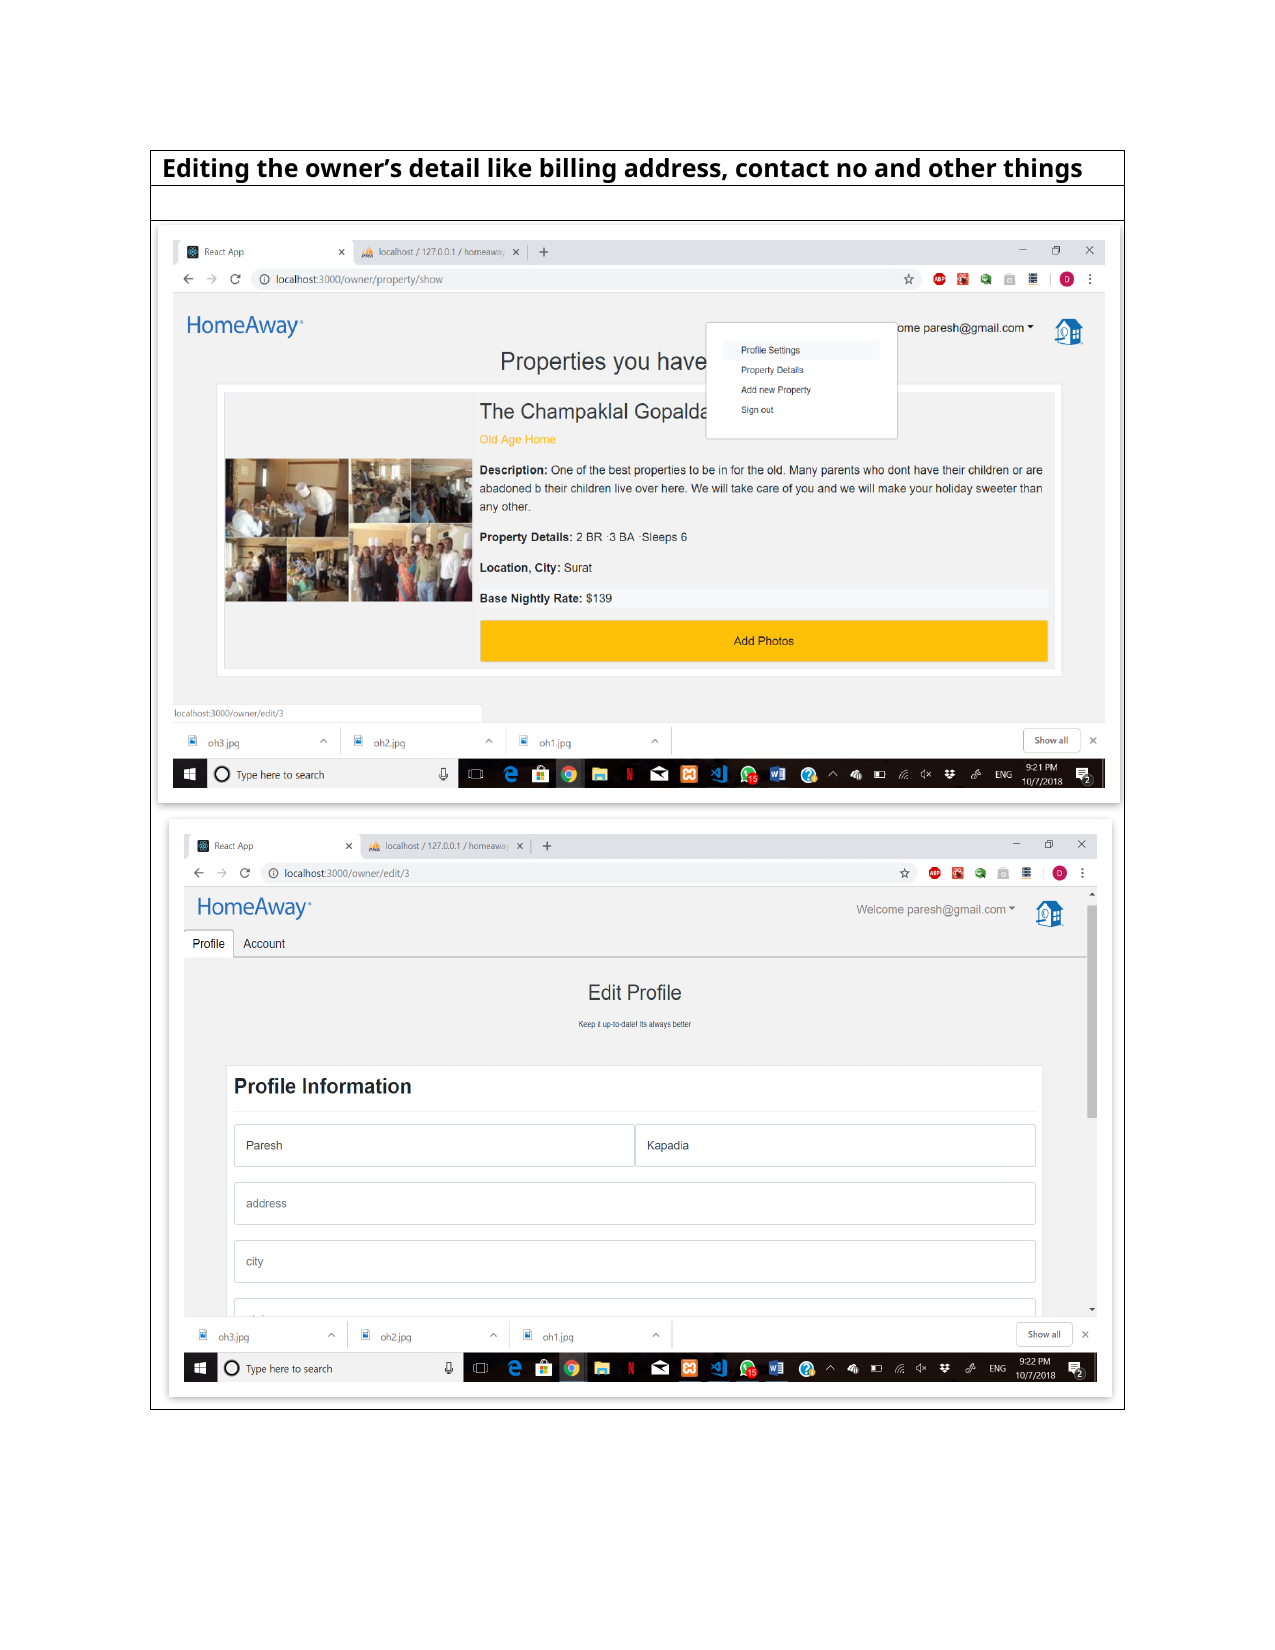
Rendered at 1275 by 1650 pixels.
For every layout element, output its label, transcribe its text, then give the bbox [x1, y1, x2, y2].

table_cell [151, 186, 1124, 220]
table_cell [151, 221, 1124, 1409]
picture [184, 834, 1097, 1382]
table_header Editing the owner’s detail like billing address, contact no and other things [151, 151, 1124, 185]
picture [173, 240, 1105, 788]
